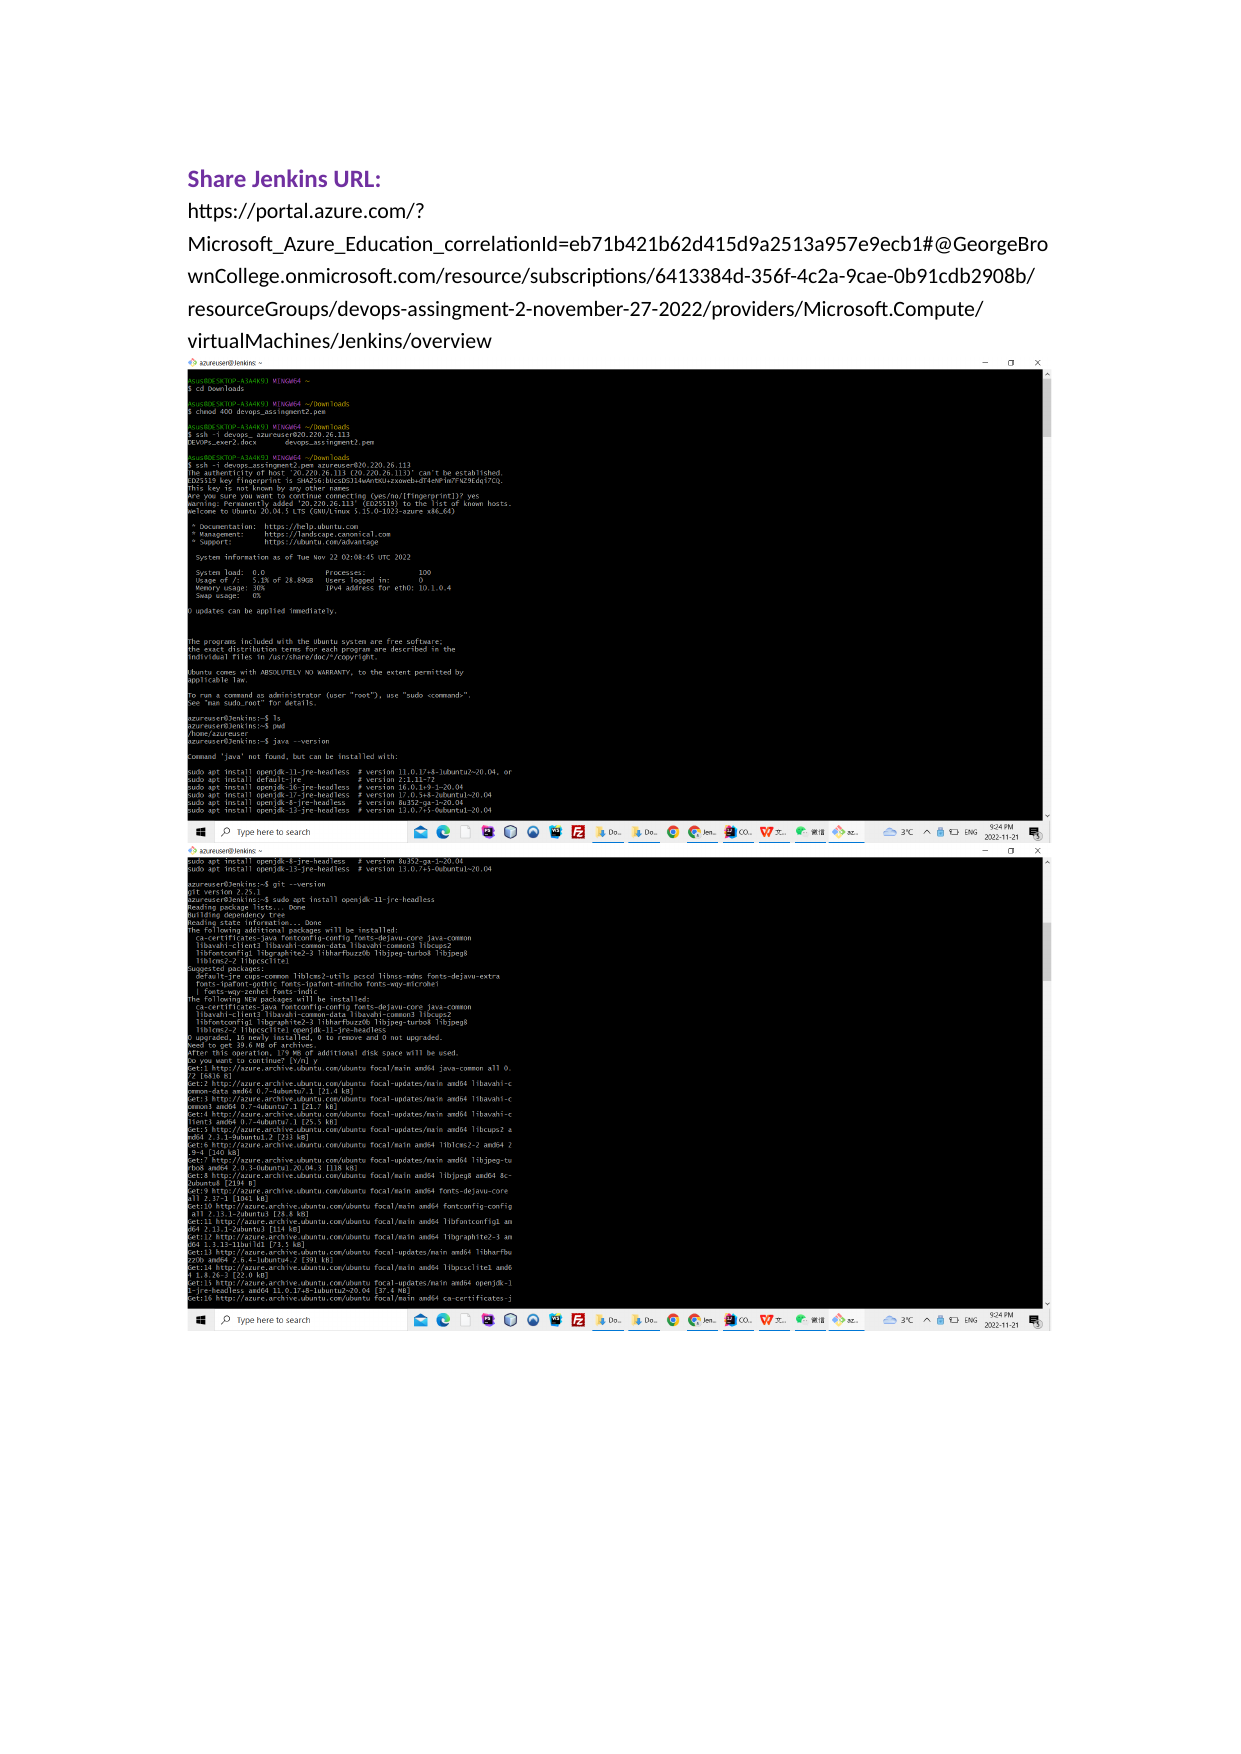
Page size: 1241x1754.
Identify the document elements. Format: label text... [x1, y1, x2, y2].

text https://portal.azure.com/?Microsoft_Azure_Education_correlationId=eb71b421b62d415d9a2513a957e9ecb1#@GeorgeBrownCollege.onmicrosoft.com/resource/subscriptions/6413384d-356f-4c2a-9cae-0b91cdb2908b/resourceGroups/devops-assingment-2-november-27-2022/providers/Microsoft.Compute/virtualMachines/Jenkins/overview [187, 194, 1053, 357]
text Share Jenkins URL: [187, 162, 1053, 194]
picture [187, 844, 1052, 1331]
picture [187, 357, 1052, 843]
